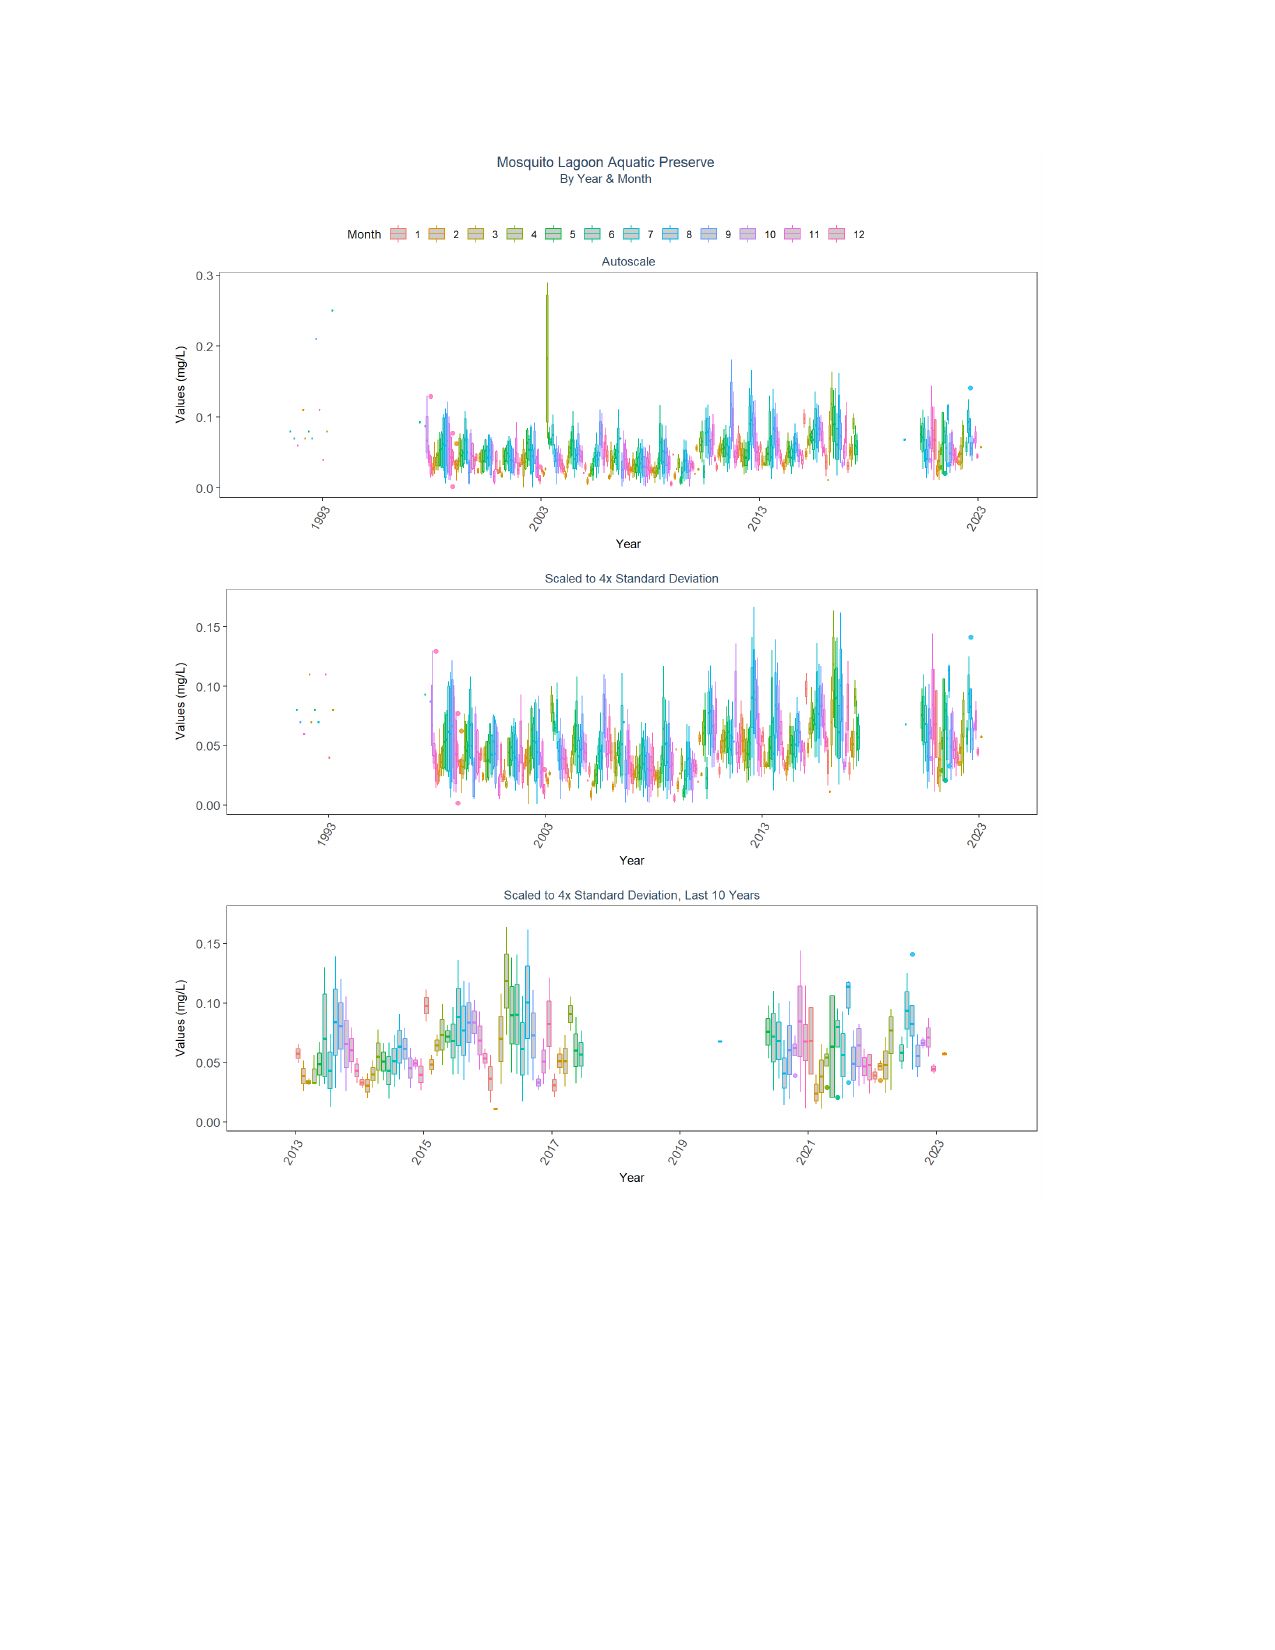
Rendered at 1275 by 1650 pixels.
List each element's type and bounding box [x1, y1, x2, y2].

picture [168, 150, 1044, 1200]
